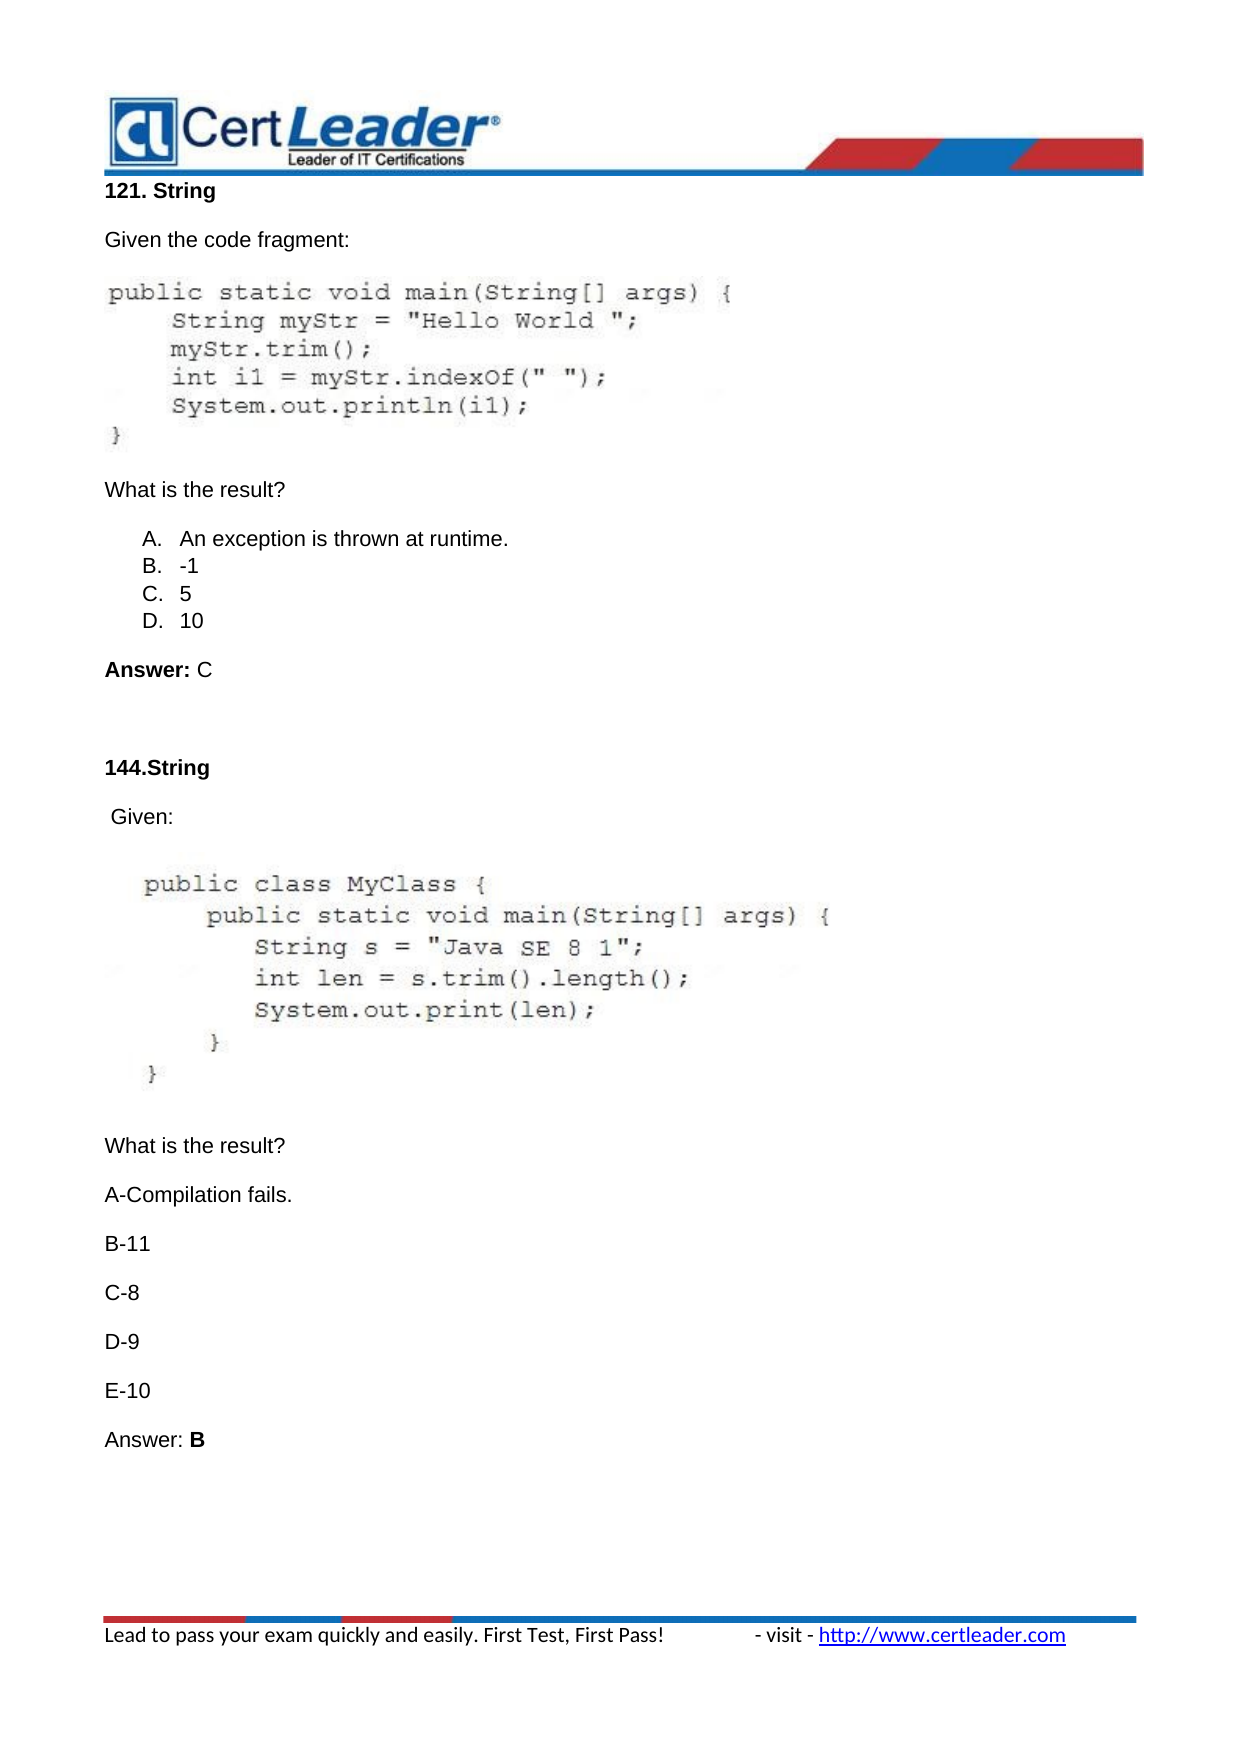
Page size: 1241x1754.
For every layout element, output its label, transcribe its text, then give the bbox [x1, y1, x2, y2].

list An exception is thrown at runtime. [142, 526, 1136, 551]
text What is the result? [104, 477, 1136, 502]
picture [103, 1616, 1137, 1623]
text B-11 [104, 1231, 1136, 1256]
subtitle 144.String [104, 755, 1136, 780]
list -1 [142, 553, 1136, 578]
text Answer: B [104, 1427, 1136, 1453]
subtitle 121. String [104, 178, 1136, 203]
text E-10 [104, 1378, 1136, 1403]
picture [104, 90, 1144, 176]
text D-9 [104, 1329, 1136, 1354]
picture [104, 276, 747, 454]
text Given the code fragment: [104, 227, 1136, 252]
picture [104, 852, 861, 1110]
text What is the result? [104, 1133, 1136, 1158]
list 5 [142, 580, 1136, 606]
text A-Compilation fails. [104, 1182, 1136, 1207]
text C-8 [104, 1280, 1136, 1305]
list 10 [142, 608, 1136, 633]
text Answer: C [104, 657, 1136, 682]
text Given: [104, 804, 1136, 829]
